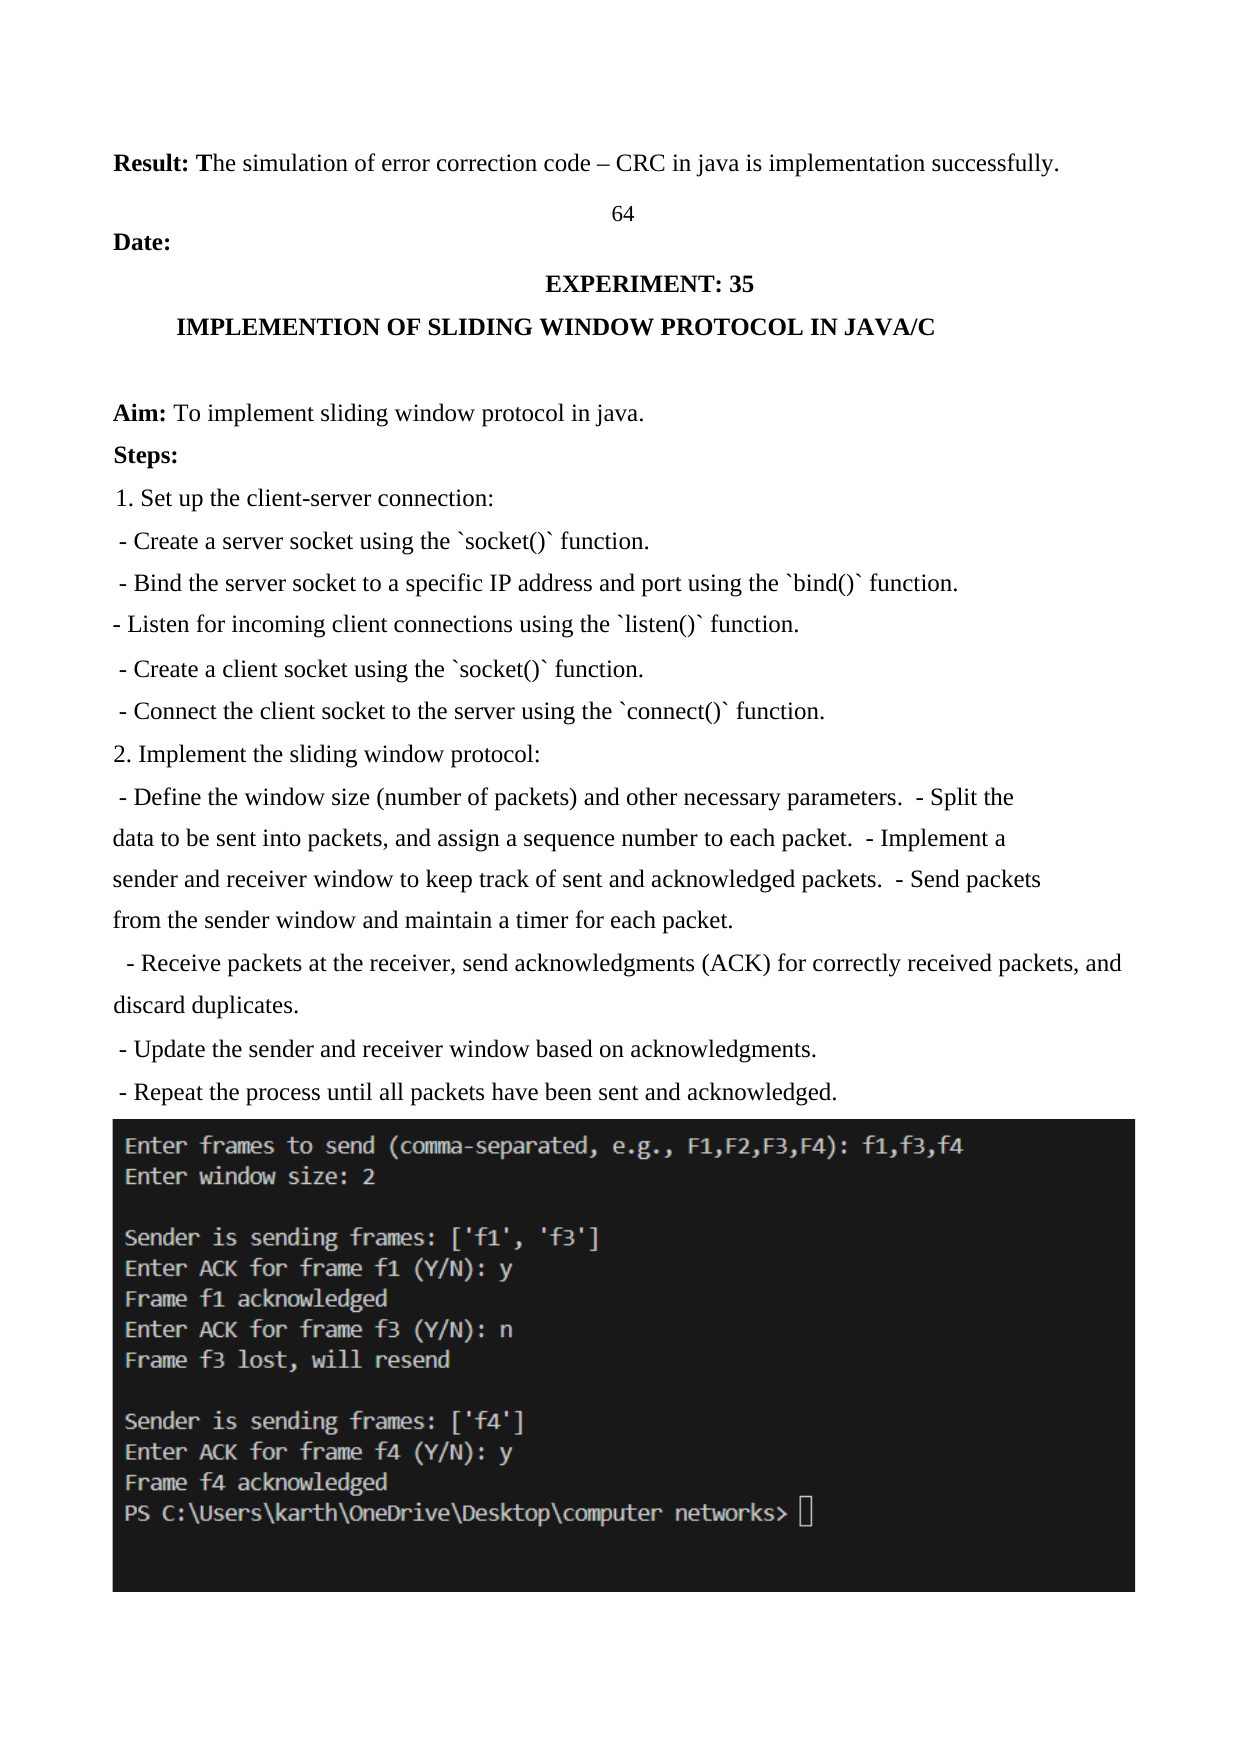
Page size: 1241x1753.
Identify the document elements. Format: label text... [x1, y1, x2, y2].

text Date: [113, 227, 1134, 256]
text - Create a server socket using the `socket()` function. [112, 526, 1134, 554]
text - Define the window size (number of packets) and other necessary parameters. - Split the data to be sent into packets, and assign a sequence number to each packet. - Implement a sender and receiver window to keep track of sent and acknowledged packets. - Send packets from the sender window and maintain a timer for each packet. [112, 782, 1048, 933]
picture [112, 1119, 1136, 1592]
text Aim: To implement sliding window protocol in java. [113, 398, 1134, 427]
text - Connect the client socket to the server using the `connect()` function. [112, 696, 1134, 725]
text 64 [111, 200, 1134, 227]
text Steps: [113, 440, 1134, 469]
text EXPERIMENT: 35 [111, 269, 754, 298]
text 2. Implement the sliding window protocol: [113, 739, 1134, 768]
text - Receive packets at the receiver, send acknowledgments (ACK) for correctly received packets, and discard duplicates. [113, 948, 1135, 1019]
text Result: The simulation of error correction code – CRC in java is implementation successfully. [113, 148, 1134, 176]
text - Update the sender and receiver window based on acknowledgments. [112, 1034, 1134, 1063]
text IMPLEMENTION OF SLIDING WINDOW PROTOCOL IN JAVA/C [170, 312, 1134, 341]
text 1. Set up the client-server connection: [115, 483, 1134, 512]
text - Create a client socket using the `socket()` function. [112, 654, 1134, 682]
text - Bind the server socket to a specific IP address and port using the `bind()` function. - Listen for incoming client connections using the `listen()` function. [112, 568, 972, 638]
text - Repeat the process until all packets have been sent and acknowledged. [112, 1077, 1134, 1106]
